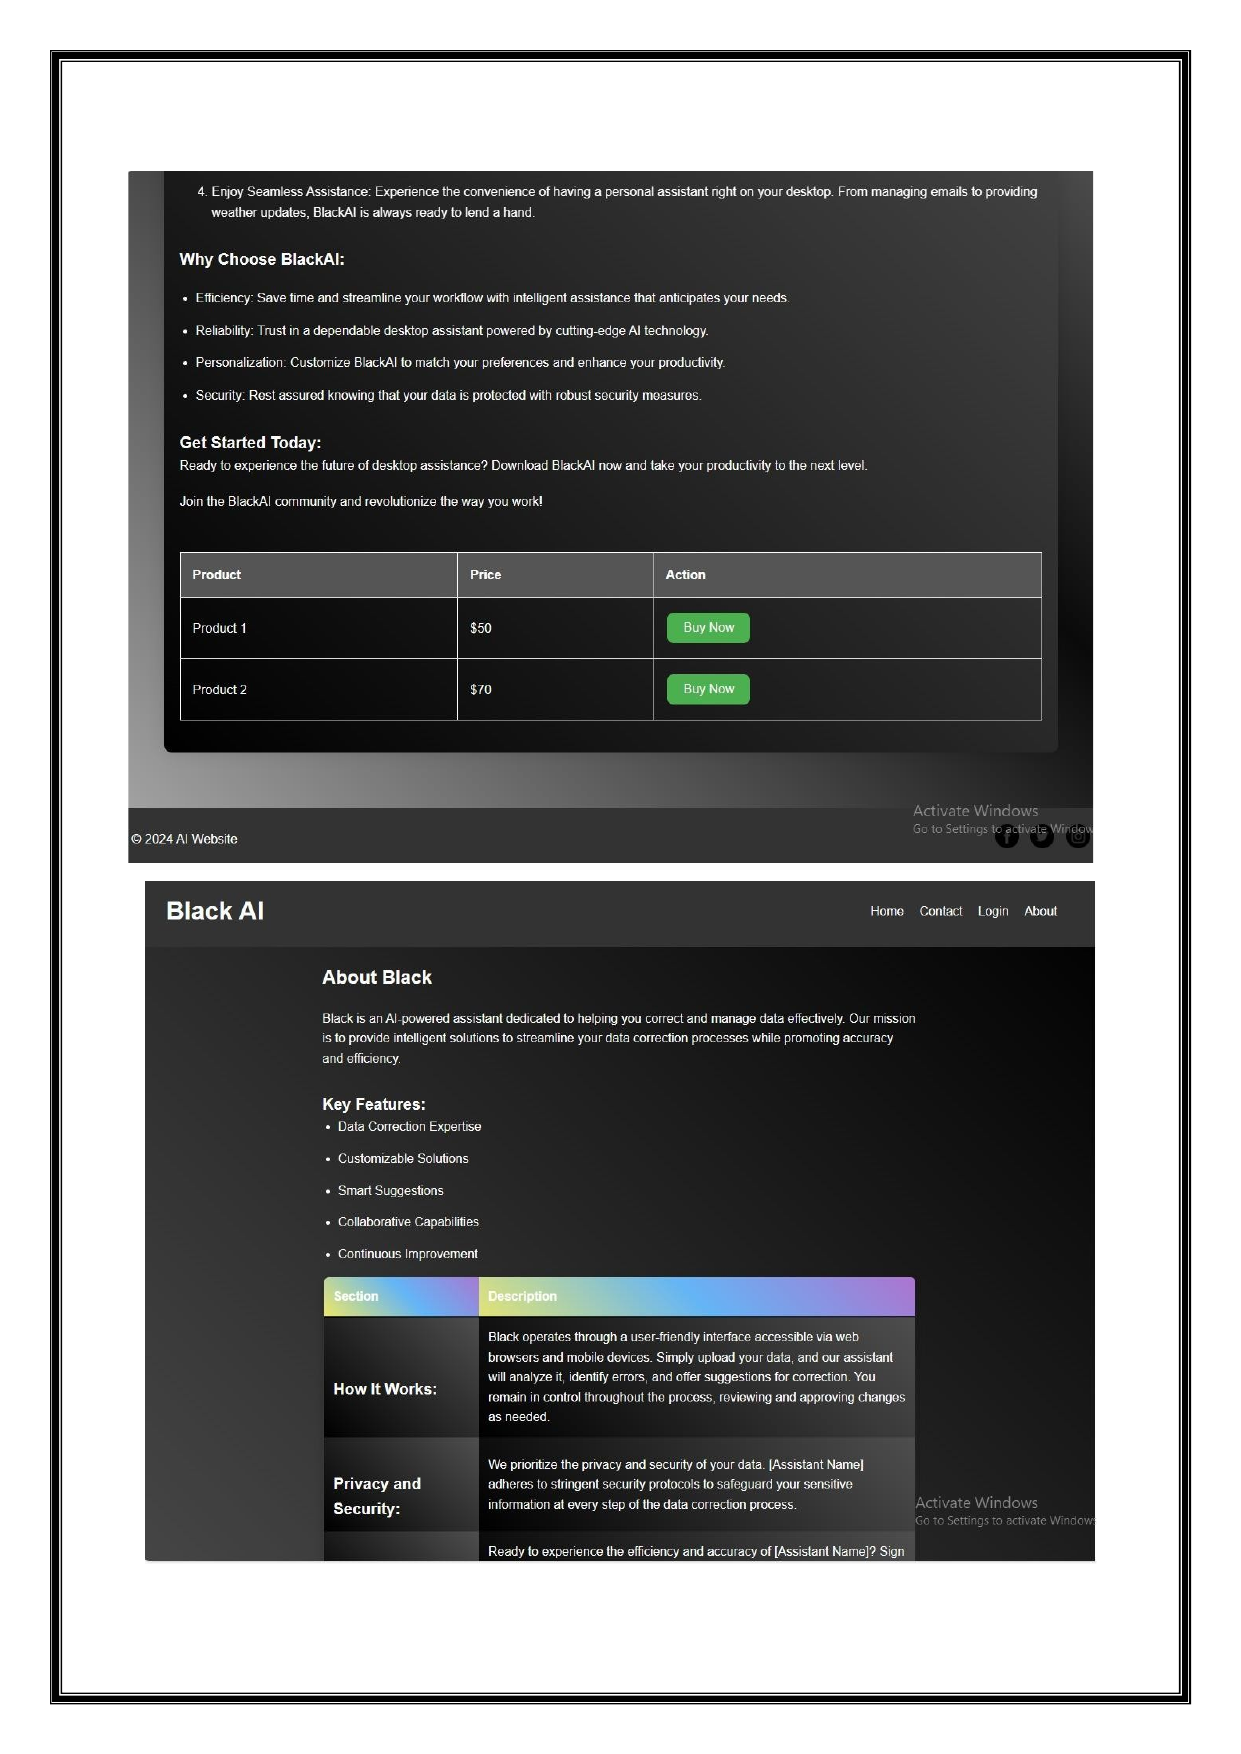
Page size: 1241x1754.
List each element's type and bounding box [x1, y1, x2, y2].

picture [145, 881, 1097, 1564]
picture [127, 171, 1094, 862]
